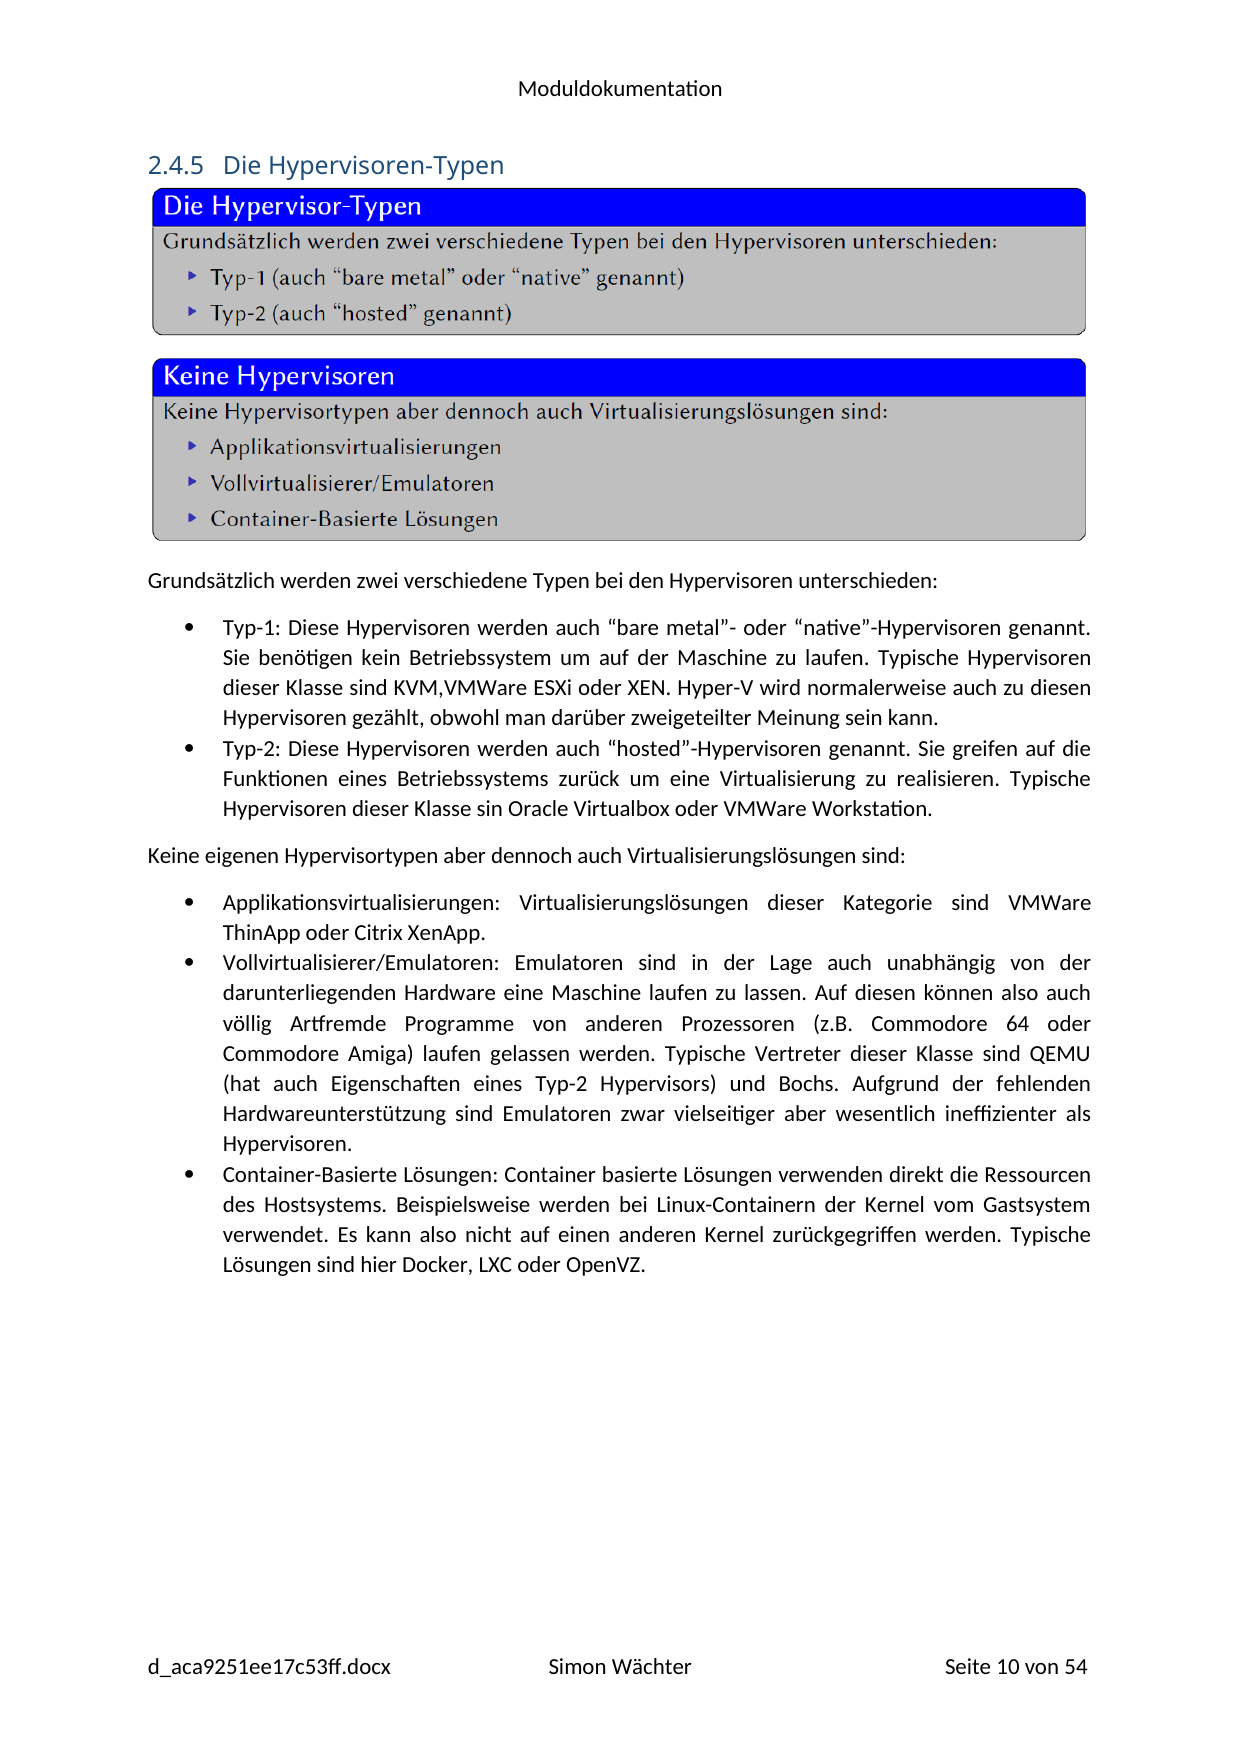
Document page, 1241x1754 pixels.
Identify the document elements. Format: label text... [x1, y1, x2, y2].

list Vollvirtualisierer/Emulatoren: Emulatoren sind in der Lage auch unabhängig von der darunterliegenden Hardware eine Maschine laufen zu lassen. Auf diesen können also auch völlig Artfremde Programme von anderen Prozessoren (z.B. Commodore 64 oder Commodore Amiga) laufen gelassen werden. Typische Vertreter dieser Klasse sind QEMU (hat auch Eigenschaften eines Typ-2 Hypervisors) und Bochs. Aufgrund der fehlenden Hardwareunterstützung sind Emulatoren zwar vielseitiger aber wesentlich ineffizienter als Hypervisoren. [185, 948, 1093, 1158]
list Typ-1: Diese Hypervisoren werden auch “bare metal”- oder “native”-Hypervisoren genannt. Sie benötigen kein Betriebssystem um auf der Maschine zu laufen. Typische Hypervisoren dieser Klasse sind KVM,VMWare ESXi oder XEN. Hyper-V wird normalerweise auch zu diesen Hypervisoren gezählt, obwohl man darüber zweigeteilter Meinung sein kann. [185, 613, 1093, 732]
list Container-Basierte Lösungen: Container basierte Lösungen verwenden direkt die Ressourcen des Hostsystems. Beispielsweise werden bei Linux-Containern der Kernel vom Gastsystem verwendet. Es kann also nicht auf einen anderen Kernel zurückgegriffen werden. Typische Lösungen sind hier Docker, LXC oder OpenVZ. [185, 1160, 1093, 1278]
text Grundsätzlich werden zwei verschiedene Typen bei den Hypervisoren unterschieden: [148, 566, 1093, 594]
picture [147, 184, 1093, 548]
text Keine eigenen Hypervisortypen aber dennoch auch Virtualisierungslösungen sind: [148, 841, 1093, 869]
list Typ-2: Diese Hypervisoren werden auch “hosted”-Hypervisoren genannt. Sie greifen auf die Funktionen eines Betriebssystems zurück um eine Virtualisierung zu realisieren. Typische Hypervisoren dieser Klasse sin Oracle Virtualbox oder VMWare Workstation. [185, 734, 1093, 822]
list Applikationsvirtualisierungen: Virtualisierungslösungen dieser Kategorie sind VMWare ThinApp oder Citrix XenApp. [185, 888, 1093, 946]
subtitle Die Hypervisoren-Typen [148, 148, 1093, 182]
